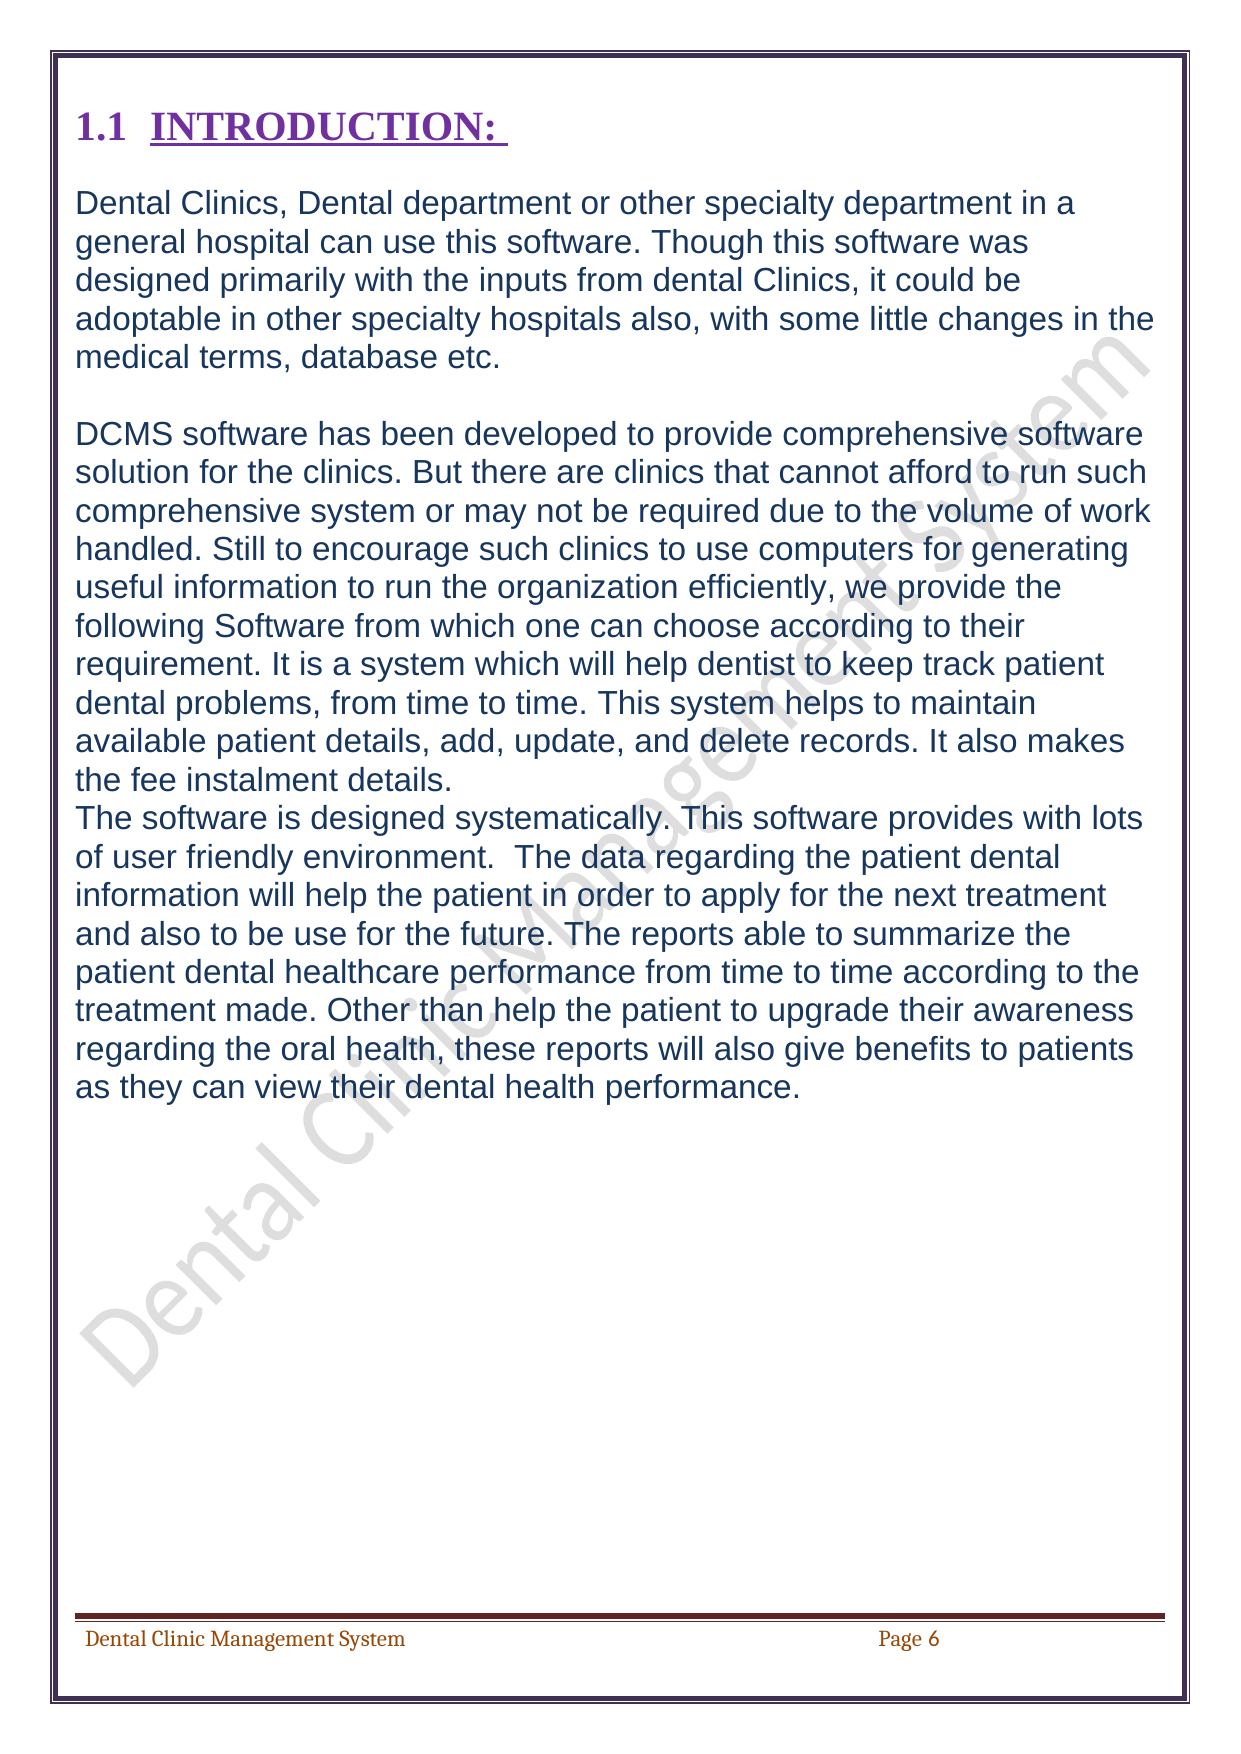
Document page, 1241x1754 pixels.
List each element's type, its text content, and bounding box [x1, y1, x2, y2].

list INTRODUCTION: [75, 102, 1165, 150]
text The software is designed systematically. This software provides with lots of user friendly environment. The data regarding the patient dental information will help the patient in order to apply for the next treatment and also to be use for the future. The reports able to summarize the patient dental healthcare performance from time to time according to the treatment made. Other than help the patient to upgrade their awareness regarding the oral health, these reports will also give benefits to patients as they can view their dental health performance. [75, 798, 1165, 1106]
text Dental Clinics, Dental department or other specialty department in a general hospital can use this software. Though this software was designed primarily with the inputs from dental Clinics, it could be adoptable in other specialty hospitals also, with some little changes in the medical terms, database etc. [75, 183, 1165, 375]
text DCMS software has been developed to provide comprehensive software solution for the clinics. But there are clinics that cannot afford to run such comprehensive system or may not be required due to the volume of work handled. Still to encourage such clinics to use computers for generating useful information to run the organization efficiently, we provide the following Software from which one can choose according to their requirement. It is a system which will help dentist to keep track patient dental problems, from time to time. This system helps to maintain available patient details, add, update, and delete records. It also makes the fee instalment details. [75, 414, 1165, 798]
